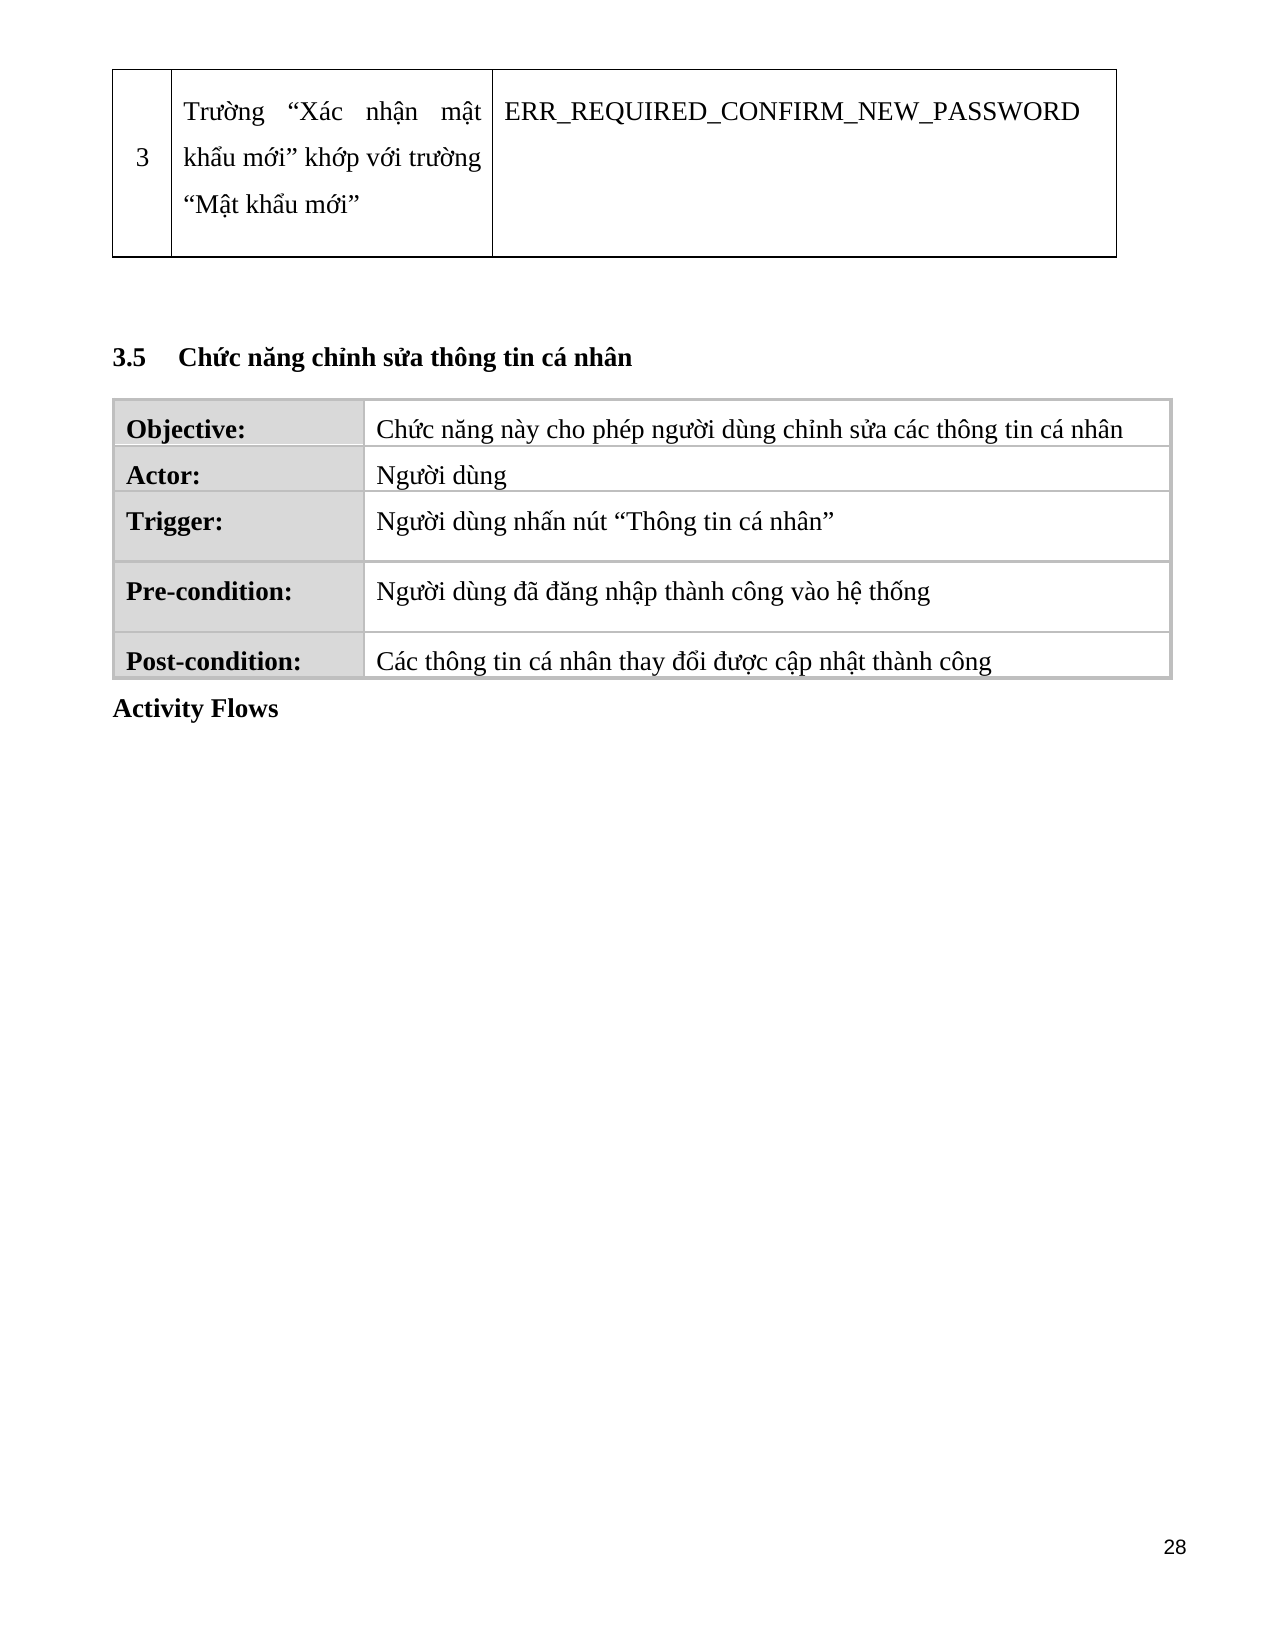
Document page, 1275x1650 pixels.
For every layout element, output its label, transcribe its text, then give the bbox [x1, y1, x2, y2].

table_cell Trigger: [115, 492, 363, 560]
table_cell Post-condition: [115, 633, 363, 676]
table_cell Người dùng nhấn nút “Thông tin cá nhân” [365, 492, 1169, 560]
text Activity Flows [112, 692, 1186, 723]
table_cell 3 [113, 70, 171, 256]
table_cell Pre-condition: [115, 563, 363, 631]
table_cell Các thông tin cá nhân thay đổi được cập nhật thành công [365, 633, 1169, 676]
subtitle Chức năng chỉnh sửa thông tin cá nhân [112, 342, 1186, 373]
table_cell ERR_REQUIRED_CONFIRM_NEW_PASSWORD [493, 70, 1116, 256]
table_cell Trường “Xác nhận mật khẩu mới” khớp với trường “Mật khẩu mới” [172, 70, 492, 256]
table_cell Actor: [115, 447, 363, 490]
table_header Chức năng này cho phép người dùng chỉnh sửa các thông tin cá nhân [365, 401, 1169, 444]
table_cell Người dùng đã đăng nhập thành công vào hệ thống [365, 563, 1169, 631]
table_cell Người dùng [365, 447, 1169, 490]
table_header Objective: [115, 401, 363, 444]
